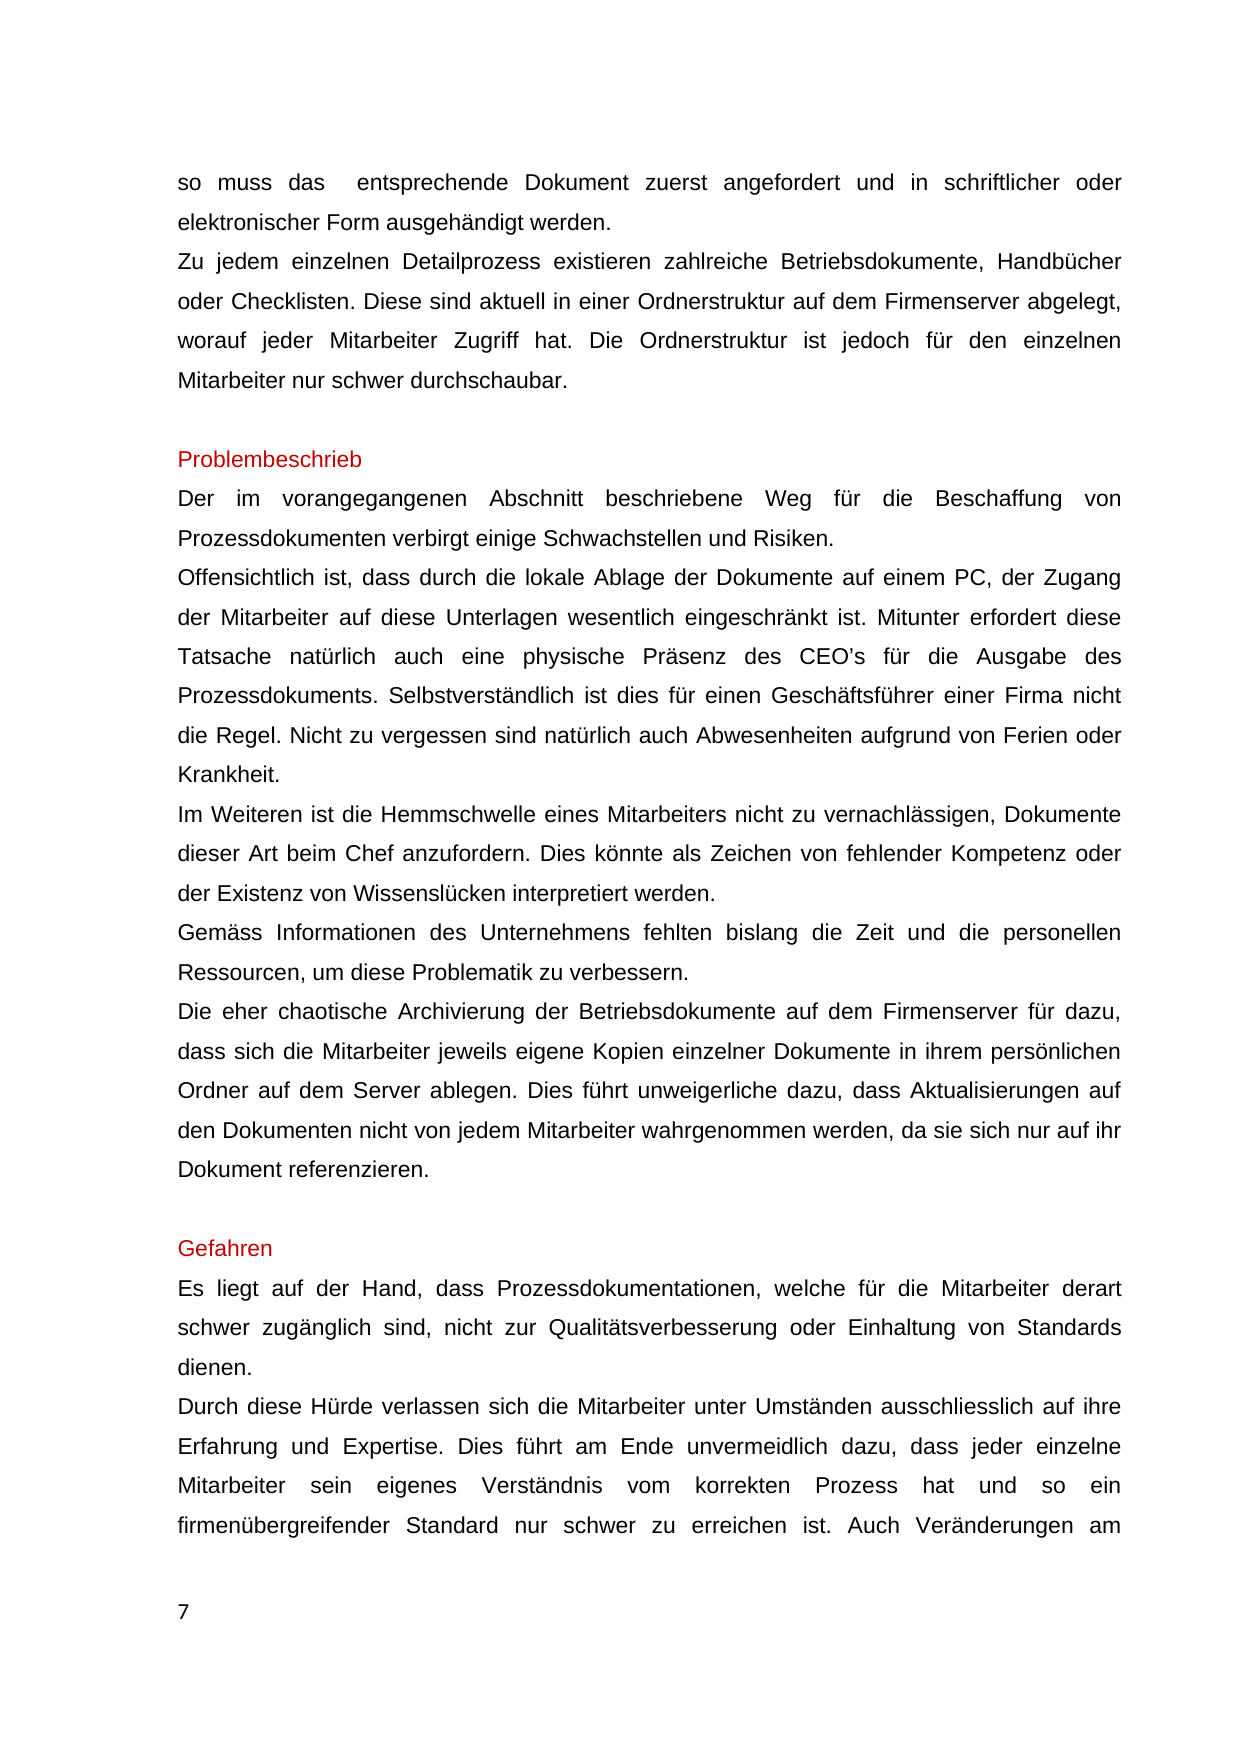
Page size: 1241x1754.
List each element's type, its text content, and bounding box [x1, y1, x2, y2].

text Gemäss Informationen des Unternehmens fehlten bislang die Zeit und die personellen Ressourcen, um diese Problematik zu verbessern. [177, 919, 1122, 985]
text Die eher chaotische Archivierung der Betriebsdokumente auf dem Firmenserver für dazu, dass sich die Mitarbeiter jeweils eigene Kopien einzelner Dokumente in ihrem persönlichen Ordner auf dem Server ablegen. Dies führt unweigerliche dazu, dass Aktualisierungen auf den Dokumenten nicht von jedem Mitarbeiter wahrgenommen werden, da sie sich nur auf ihr Dokument referenzieren. [177, 998, 1122, 1183]
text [177, 169, 1122, 235]
text Offensichtlich ist, dass durch die lokale Ablage der Dokumente auf einem PC, der Zugang der Mitarbeiter auf diese Unterlagen wesentlich eingeschränkt ist. Mitunter erfordert diese Tatsache natürlich auch eine physische Präsenz des CEO’s für die Ausgabe des Prozessdokuments. Selbstverständlich ist dies für einen Geschäftsführer einer Firma nicht die Regel. Nicht zu vergessen sind natürlich auch Abwesenheiten aufgrund von Ferien oder Krankheit. [177, 564, 1122, 788]
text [177, 1393, 1122, 1538]
text Im Weiteren ist die Hemmschwelle eines Mitarbeiters nicht zu vernachlässigen, Dokumente dieser Art beim Chef anzufordern. Dies könnte als Zeichen von fehlender Kompetenz oder der Existenz von Wissenslücken interpretiert werden. [177, 801, 1122, 906]
text Zu jedem einzelnen Detailprozess existieren zahlreiche Betriebsdokumente, Handbücher oder Checklisten. Diese sind aktuell in einer Ordnerstruktur auf dem Firmenserver abgelegt, worauf jeder Mitarbeiter Zugriff hat. Die Ordnerstruktur ist jedoch für den einzelnen Mitarbeiter nur schwer durchschaubar. [177, 248, 1122, 393]
text Problembeschrieb [177, 446, 1122, 472]
text Es liegt auf der Hand, dass Prozessdokumentationen, welche für die Mitarbeiter derart schwer zugänglich sind, nicht zur Qualitätsverbesserung oder Einhaltung von Standards dienen. [177, 1275, 1122, 1380]
text Gefahren [177, 1235, 1122, 1262]
text Der im vorangegangenen Abschnitt beschriebene Weg für die Beschaffung von Prozessdokumenten verbirgt einige Schwachstellen und Risiken. [177, 485, 1122, 551]
